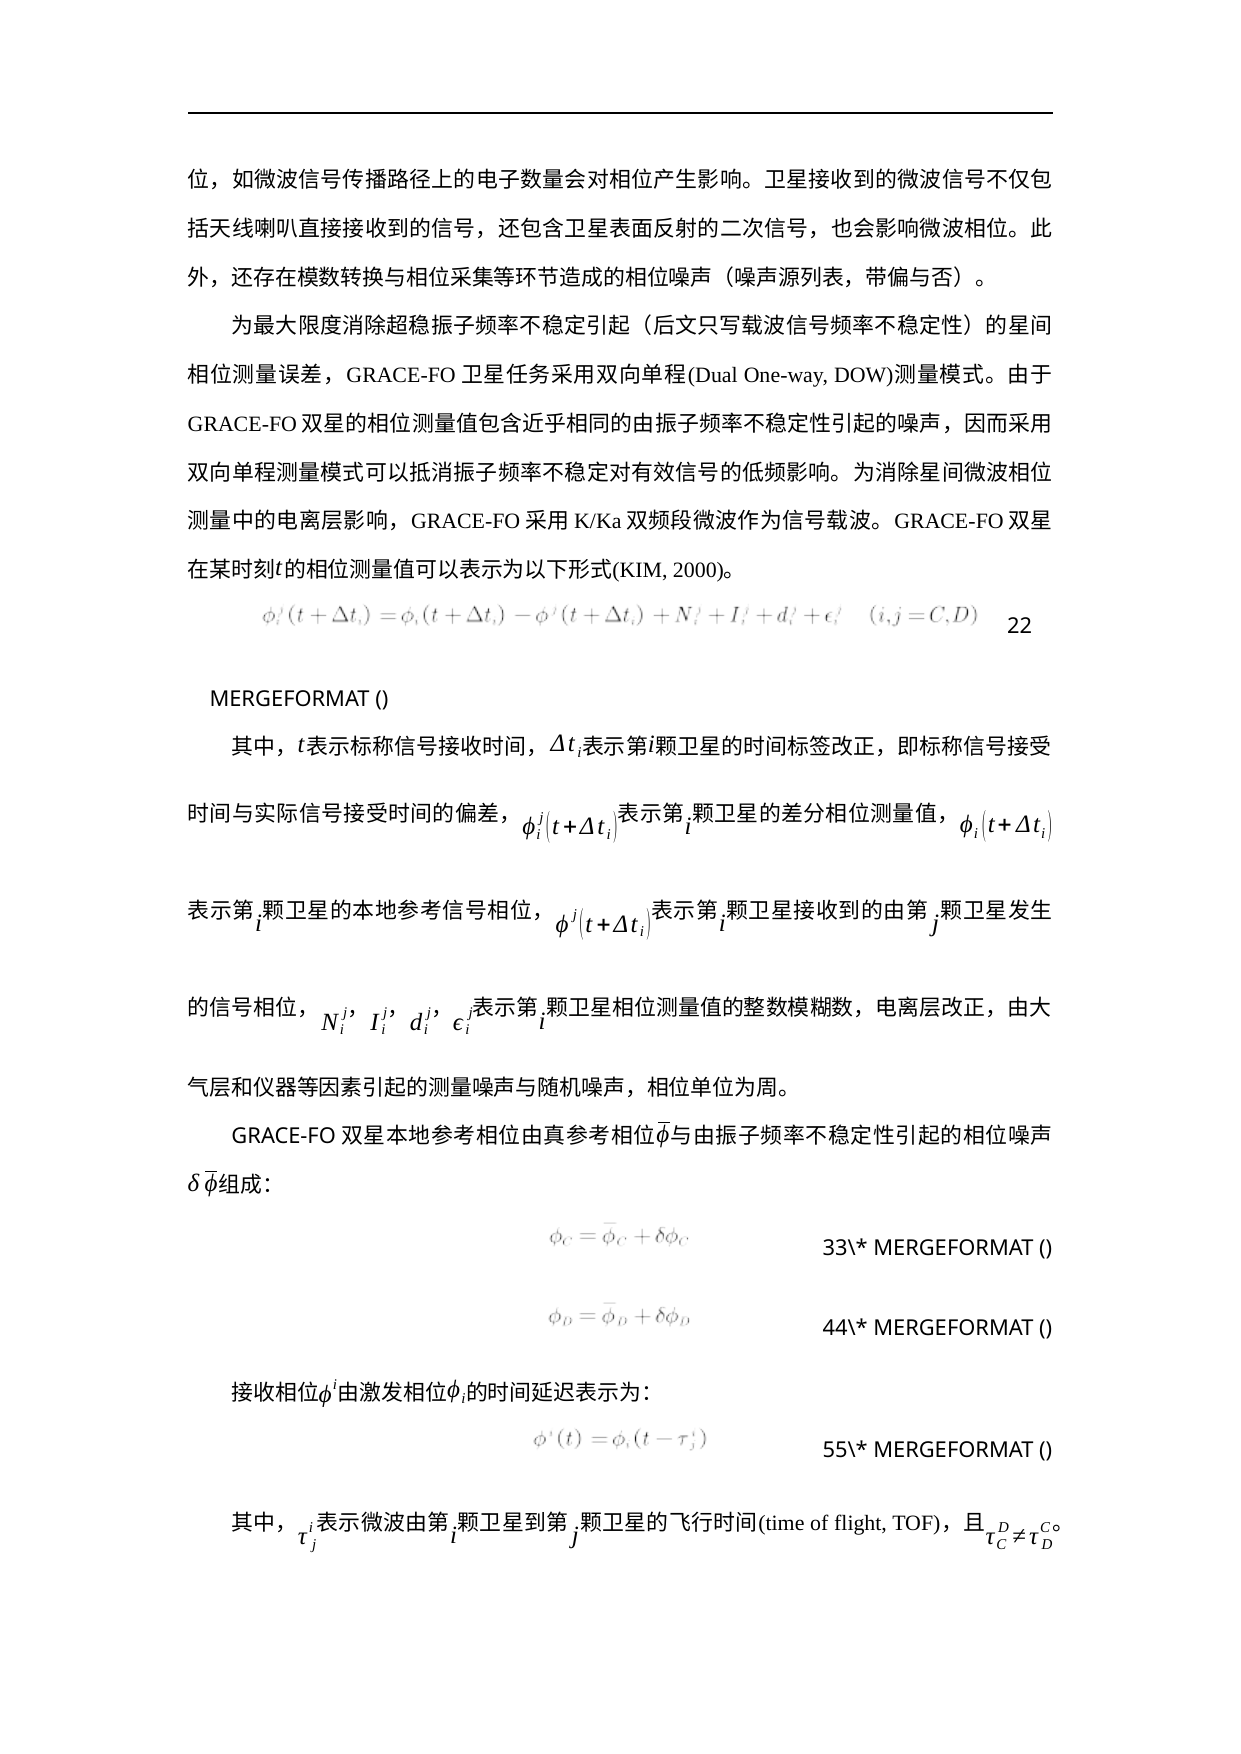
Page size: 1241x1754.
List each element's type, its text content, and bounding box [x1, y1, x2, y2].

text 接收相位由激发相位的时间延迟表示为： [187, 1375, 1053, 1407]
text 其中，表示标称信号接收时间，表示第颗卫星的时间标签改正，即标称信号接受时间与实际信号接受时间的偏差，表示第颗卫星的差分相位测量值，表示第颗卫星的本地参考信号相位，表示第颗卫星接收到的由第颗卫星发生的信号相位，，，，表示第颗卫星相位测量值的整数模糊数，电离层改正，由大气层和仪器等因素引起的测量噪声与随机噪声，相位单位为周。 [187, 728, 1053, 1102]
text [187, 1503, 1053, 1568]
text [187, 162, 1053, 292]
text GRACE-FO双星本地参考相位由真参考相位与由振子频率不稳定性引起的相位噪声组成： [187, 1118, 1053, 1199]
text 为最大限度消除超稳振子频率不稳定引起（后文只写载波信号频率不稳定性）的星间相位测量误差，GRACE-FO卫星任务采用双向单程(Dual One-way, DOW)测量模式。由于GRACE-FO双星的相位测量值包含近乎相同的由振子频率不稳定性引起的噪声，因而采用双向单程测量模式可以抵消振子频率不稳定对有效信号的低频影响。为消除星间微波相位测量中的电离层影响，GRACE-FO采用K/Ka双频段微波作为信号载波。GRACE-FO双星在某时刻的相位测量值可以表示为以下形式(KIM, 2000)。 [187, 308, 1053, 584]
